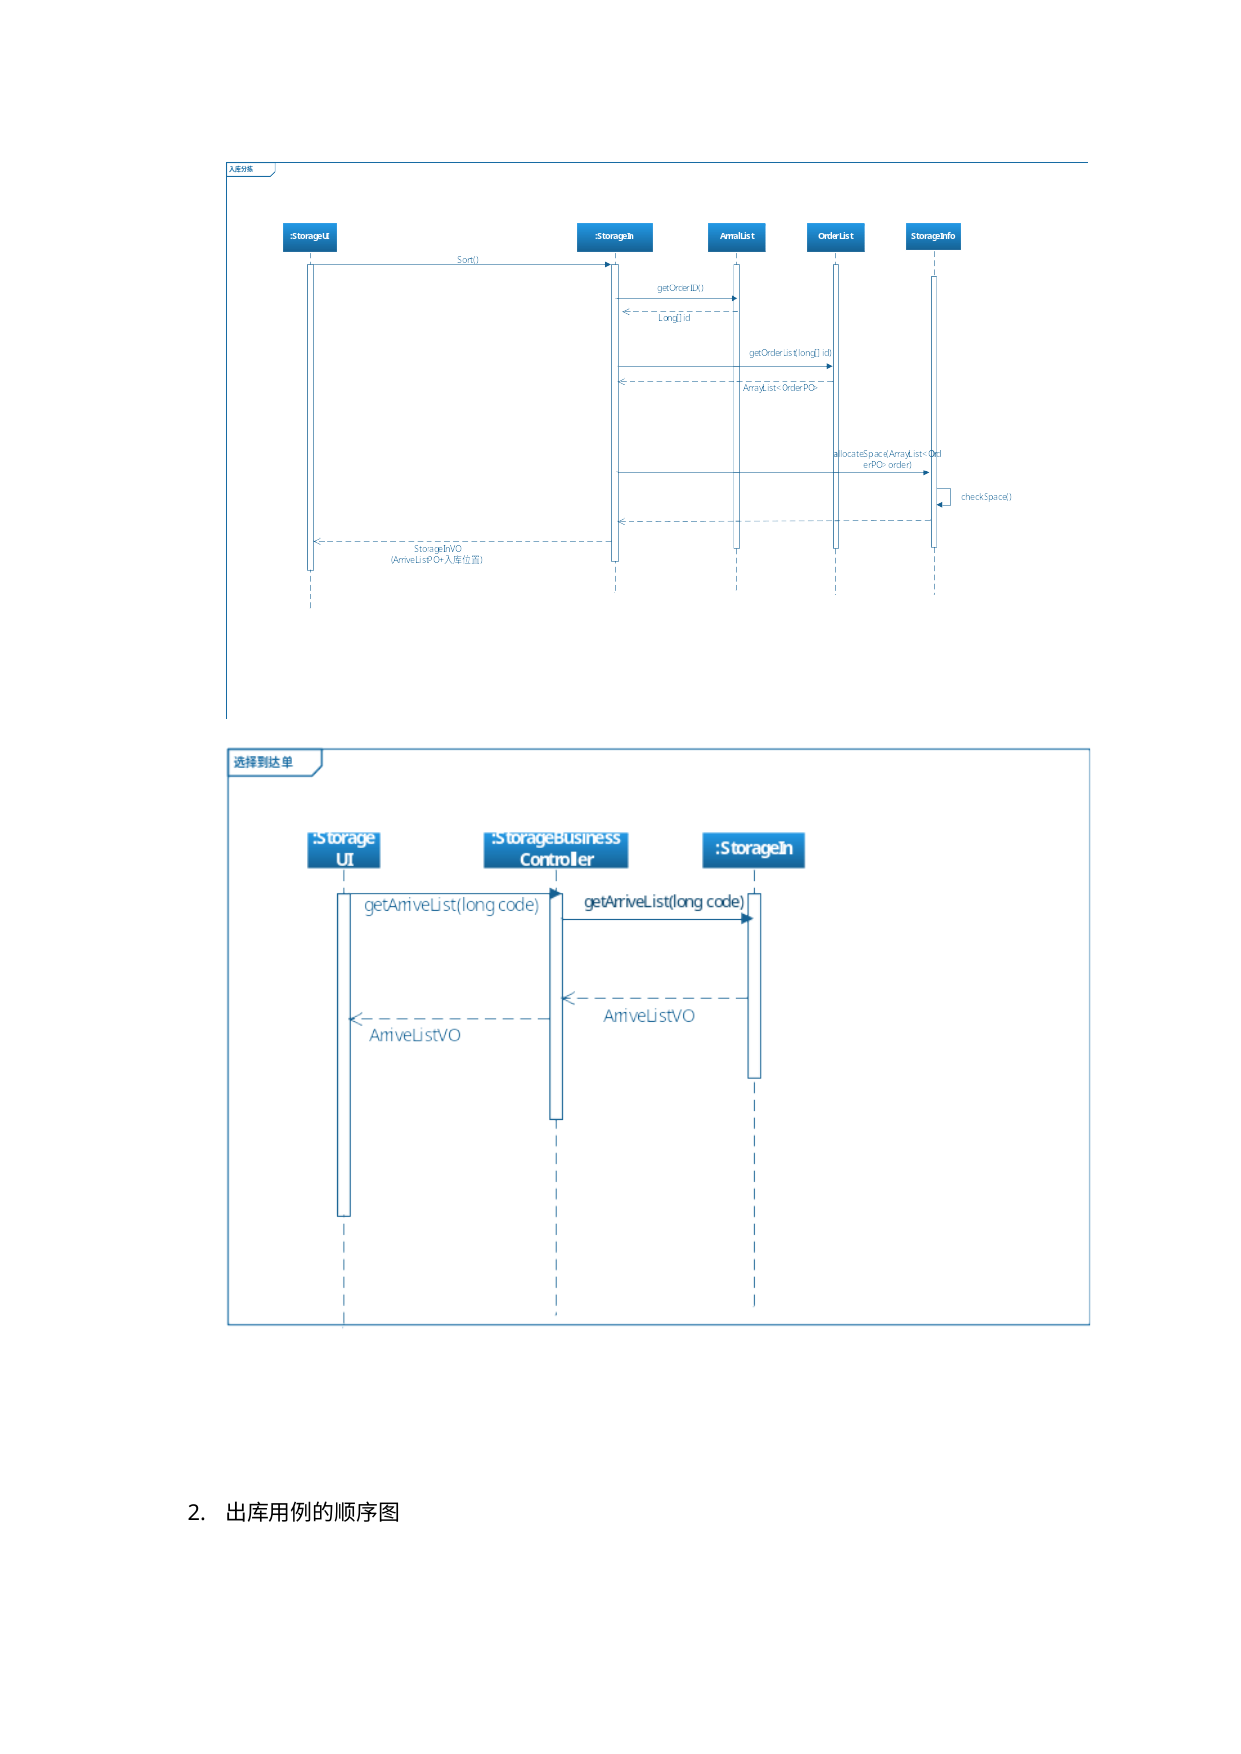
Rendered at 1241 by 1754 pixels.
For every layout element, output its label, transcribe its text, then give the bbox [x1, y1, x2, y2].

list 出库用例的顺序图 [187, 1494, 1053, 1527]
